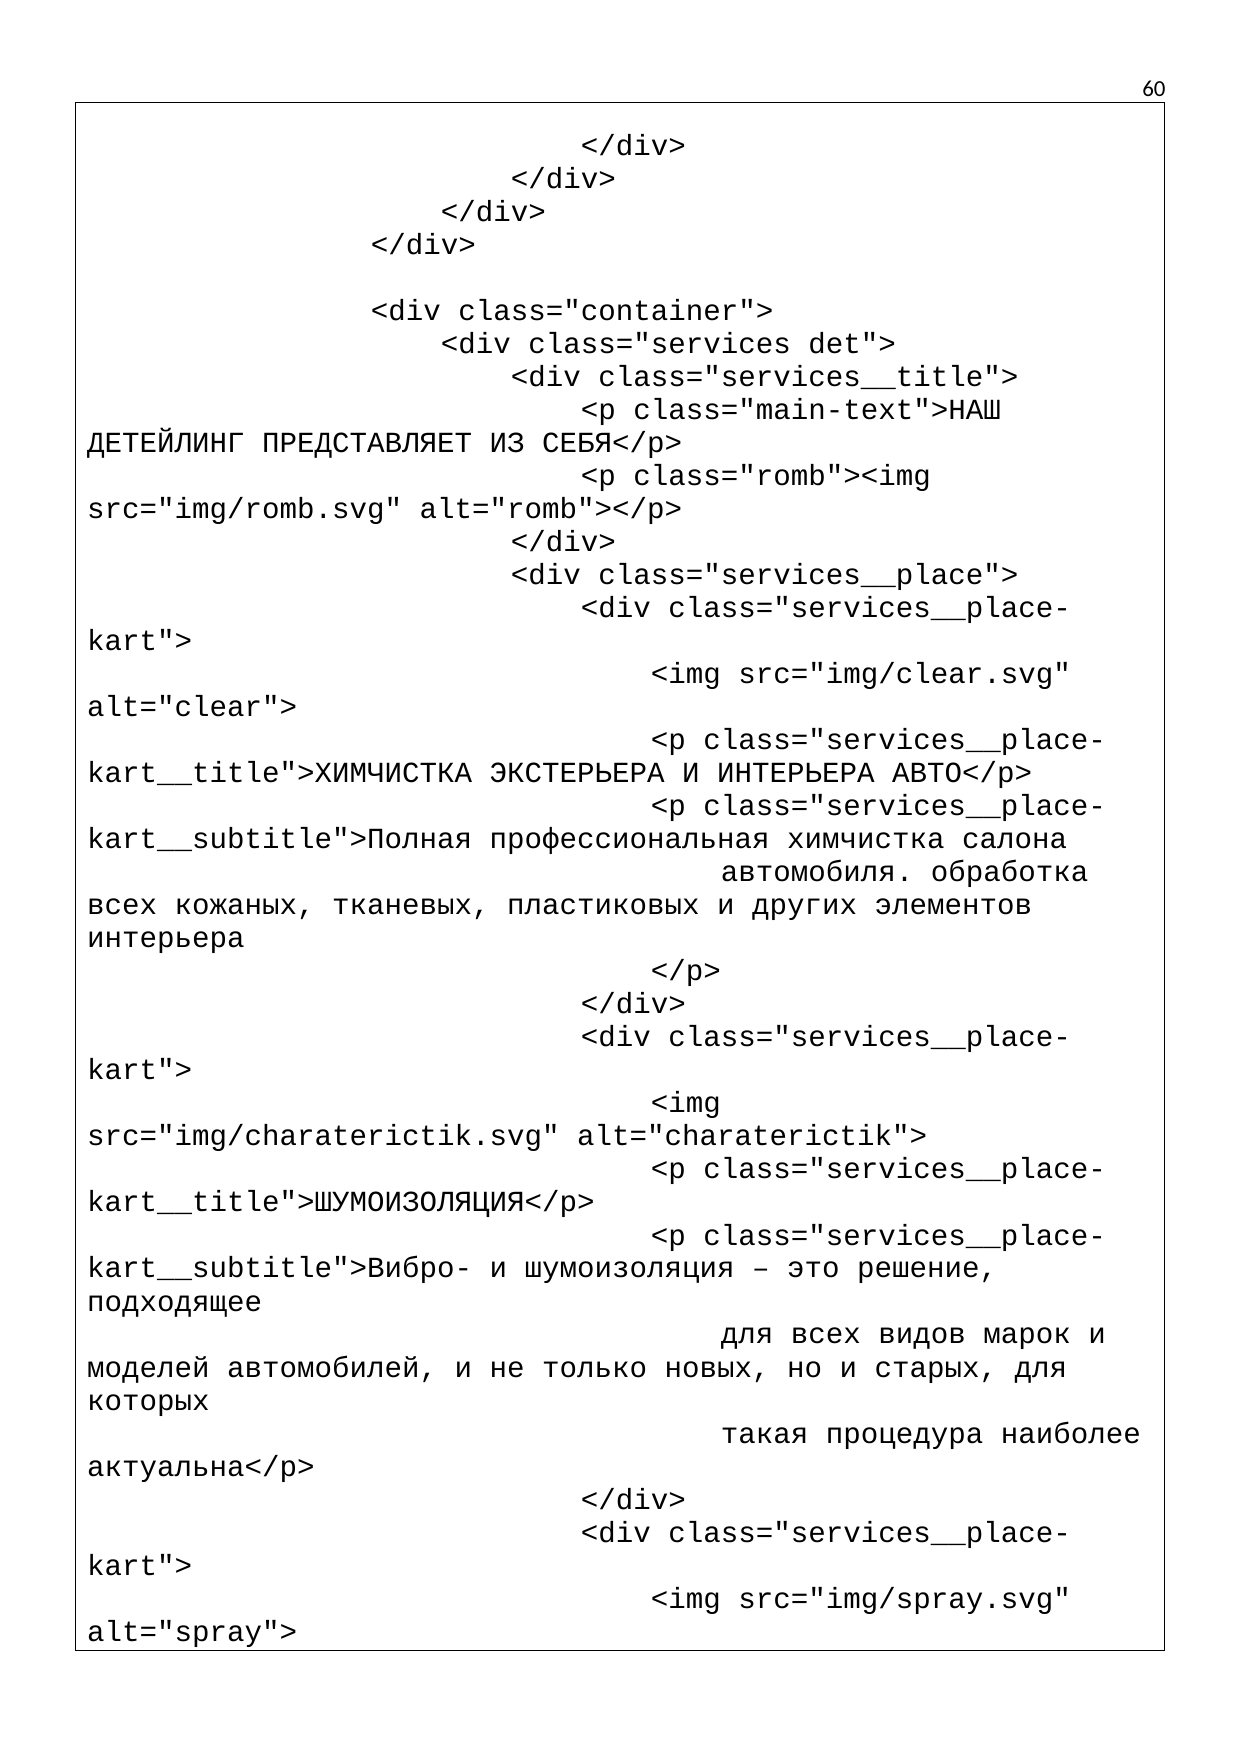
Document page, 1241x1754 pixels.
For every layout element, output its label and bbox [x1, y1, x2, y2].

table_header [76, 103, 1164, 1650]
